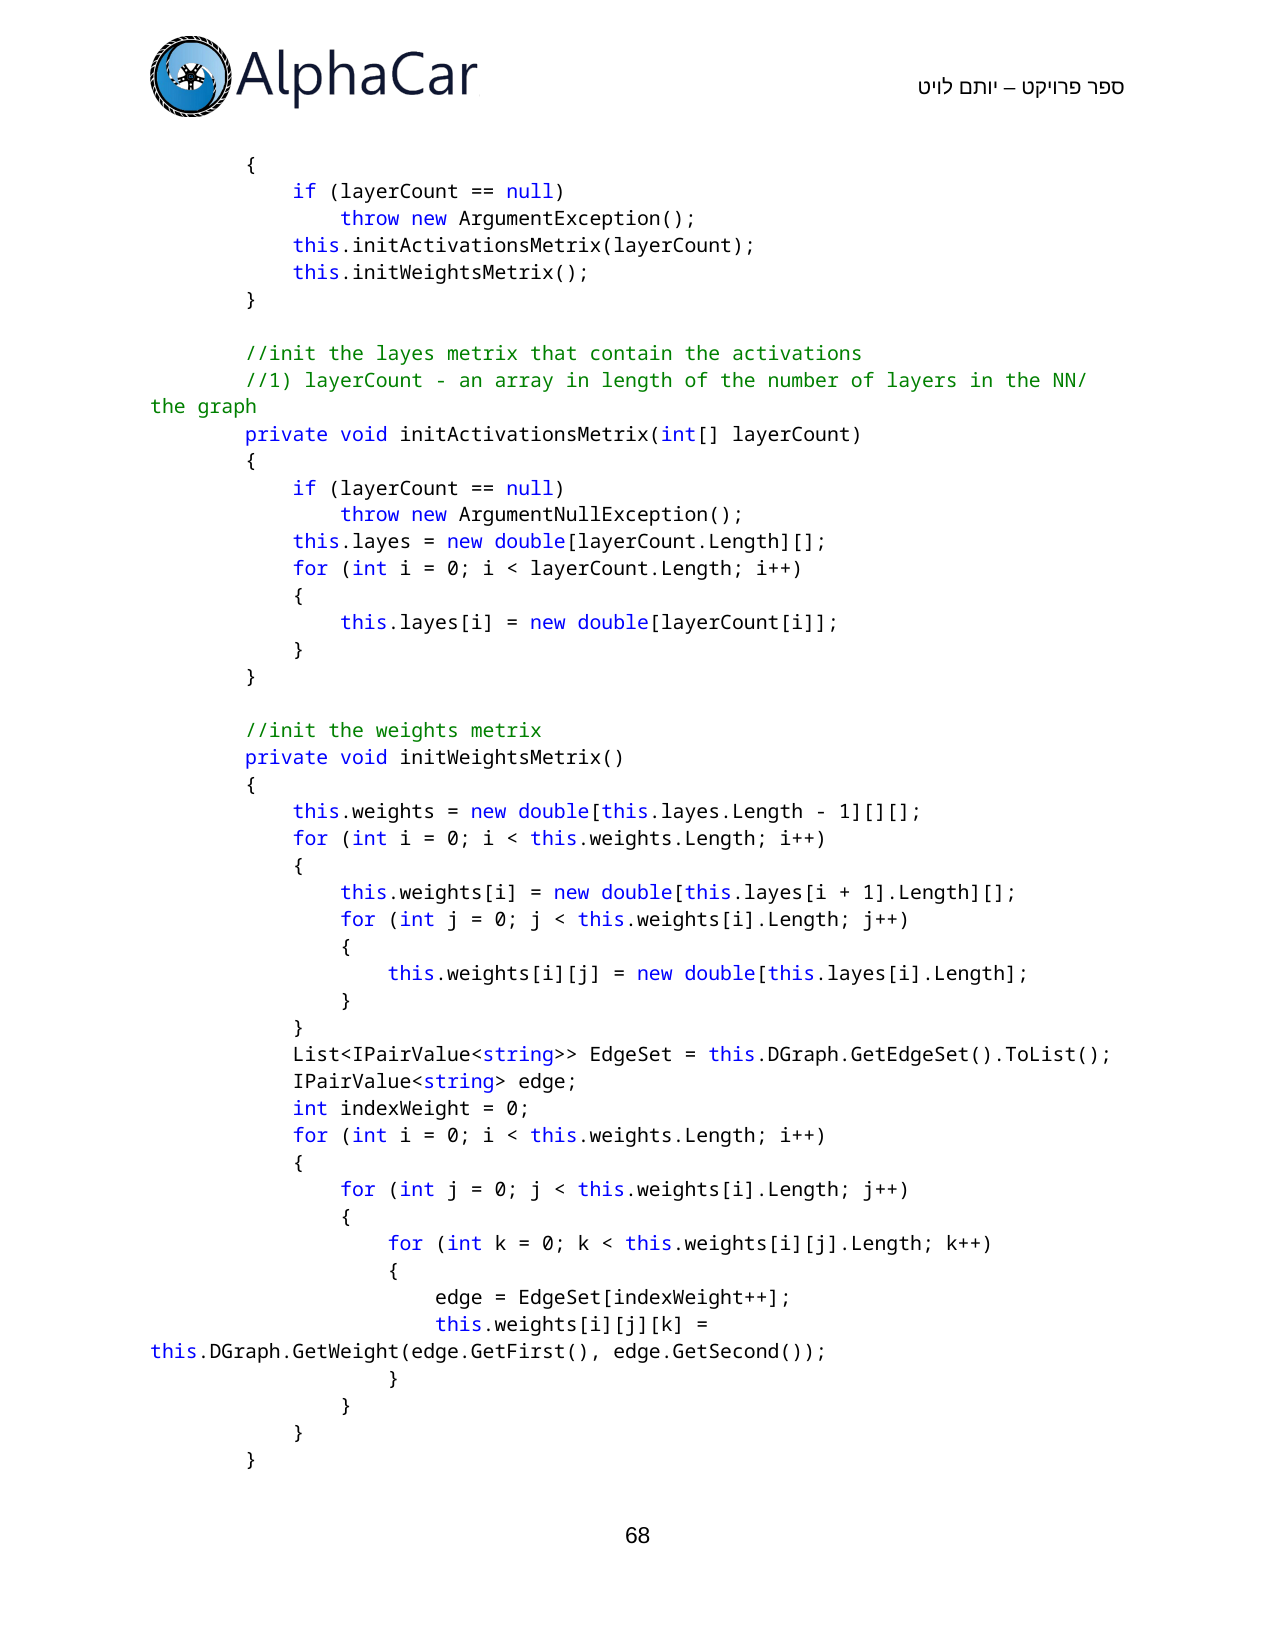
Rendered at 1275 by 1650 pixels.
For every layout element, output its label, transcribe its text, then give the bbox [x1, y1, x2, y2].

text private void initWeightsMetrix() [150, 743, 1125, 771]
text //1) layerCount - an array in length of the number of layers in the NN/ the graph [150, 366, 1125, 420]
text } [150, 1418, 1125, 1445]
text edge = EdgeSet[indexWeight++]; [150, 1283, 1125, 1310]
text this.layes = new double[layerCount.Length][]; [150, 528, 1125, 555]
text throw new ArgumentNullException(); [150, 501, 1125, 528]
text { [150, 851, 1125, 878]
text this.weights[i][j][k] = this.DGraph.GetWeight(edge.GetFirst(), edge.GetSecond()); [150, 1310, 1125, 1364]
text for (int i = 0; i < this.weights.Length; i++) [150, 1121, 1125, 1148]
text //init the weights metrix [150, 717, 1125, 743]
text { [150, 447, 1125, 474]
text } [150, 1013, 1125, 1040]
text this.initWeightsMetrix(); [150, 258, 1125, 285]
text this.weights = new double[this.layes.Length - 1][][]; [150, 797, 1125, 824]
text { [150, 771, 1125, 797]
text for (int k = 0; k < this.weights[i][j].Length; k++) [150, 1229, 1125, 1256]
text } [150, 1364, 1125, 1391]
text int indexWeight = 0; [150, 1094, 1125, 1121]
text this.weights[i] = new double[this.layes[i + 1].Length][]; [150, 878, 1125, 905]
text } [150, 663, 1125, 689]
text this.initActivationsMetrix(layerCount); [150, 231, 1125, 258]
text IPairValue<string> edge; [150, 1067, 1125, 1094]
text { [150, 932, 1125, 959]
text for (int j = 0; j < this.weights[i].Length; j++) [150, 905, 1125, 932]
text private void initActivationsMetrix(int[] layerCount) [150, 420, 1125, 447]
text throw new ArgumentException(); [150, 204, 1125, 231]
text if (layerCount == null) [150, 474, 1125, 501]
text } [150, 285, 1125, 312]
text } [150, 636, 1125, 663]
text } [150, 1445, 1125, 1472]
text for (int i = 0; i < this.weights.Length; i++) [150, 824, 1125, 851]
text if (layerCount == null) [150, 177, 1125, 204]
text } [150, 1391, 1125, 1418]
text //init the layes metrix that contain the activations [150, 339, 1125, 366]
text for (int i = 0; i < layerCount.Length; i++) [150, 555, 1125, 582]
text { [150, 1256, 1125, 1283]
text this.layes[i] = new double[layerCount[i]]; [150, 609, 1125, 636]
text { [150, 1202, 1125, 1229]
text for (int j = 0; j < this.weights[i].Length; j++) [150, 1175, 1125, 1202]
text { [150, 582, 1125, 609]
text } [150, 986, 1125, 1013]
text this.weights[i][j] = new double[this.layes[i].Length]; [150, 959, 1125, 986]
text { [150, 1148, 1125, 1175]
text List<IPairValue<string>> EdgeSet = this.DGraph.GetEdgeSet().ToList(); [150, 1040, 1125, 1067]
text { [150, 150, 1125, 177]
picture [150, 36, 481, 117]
